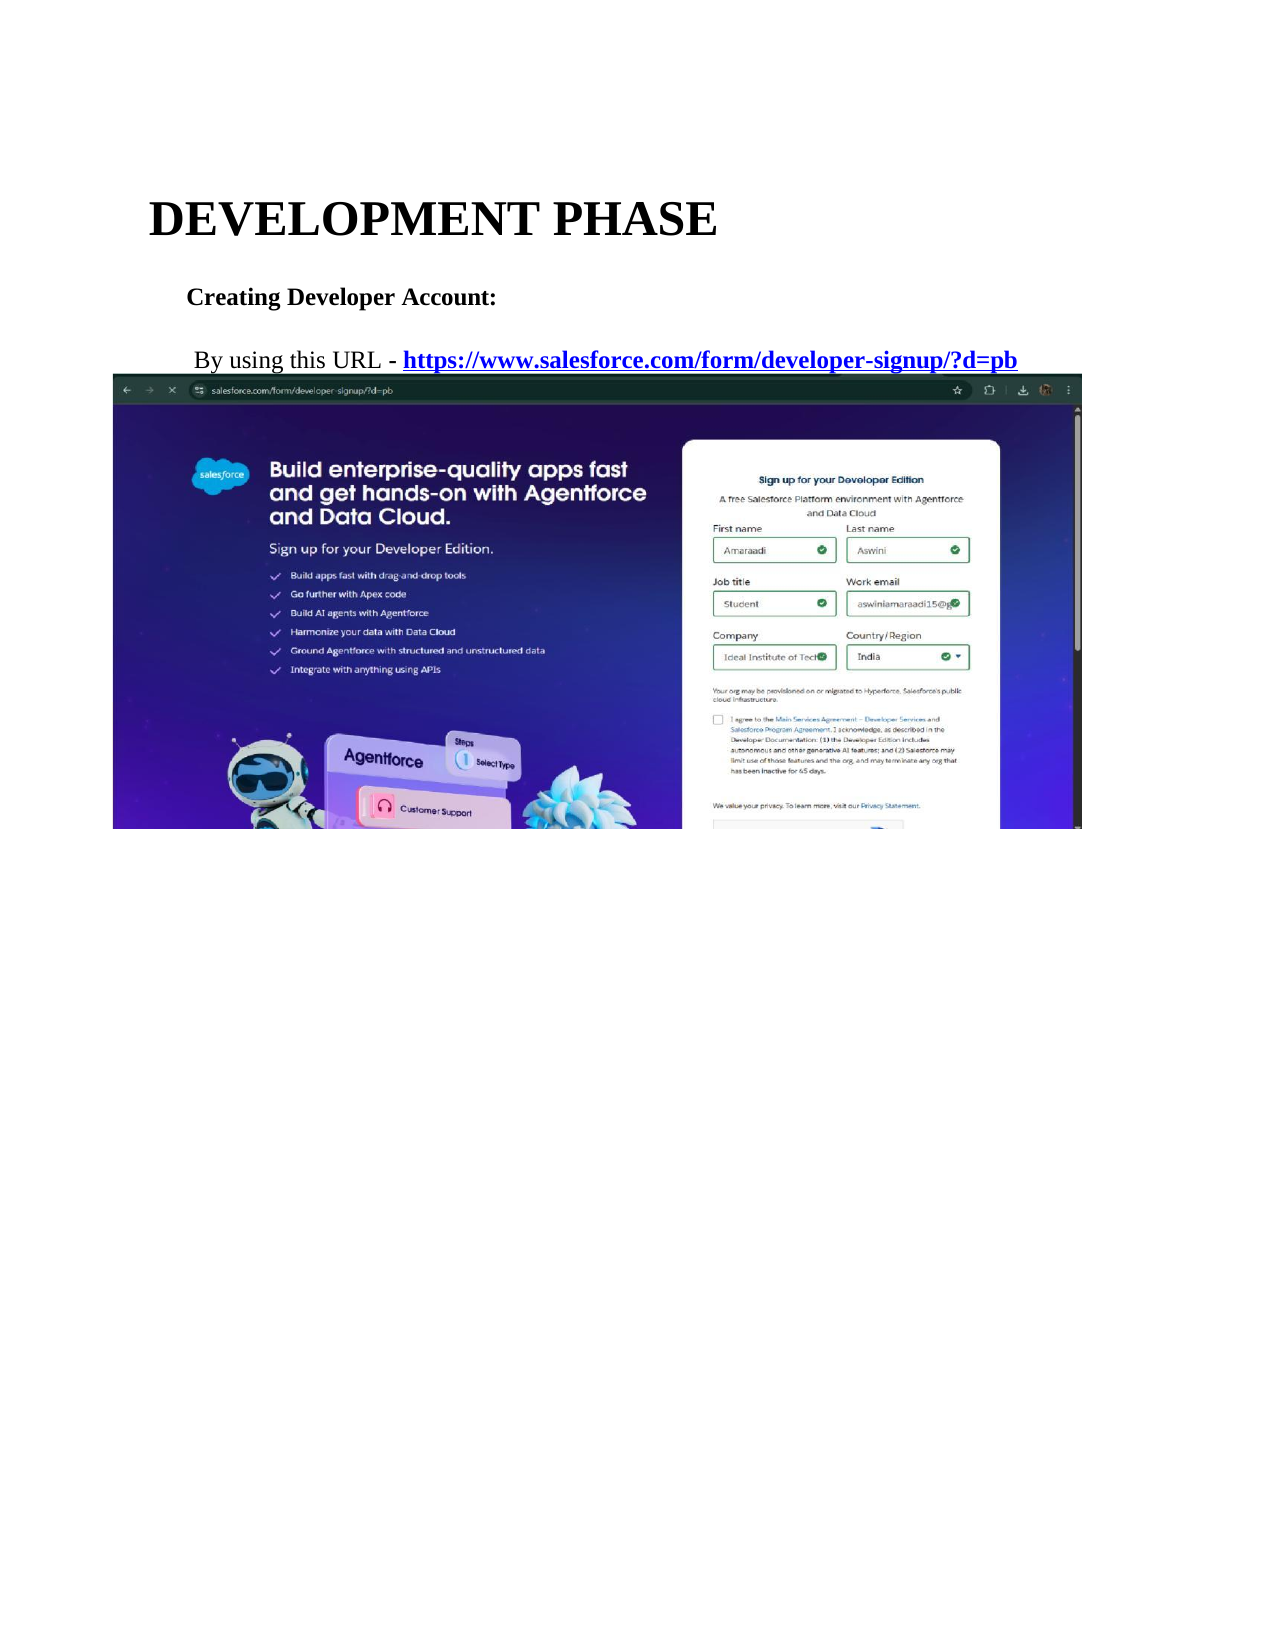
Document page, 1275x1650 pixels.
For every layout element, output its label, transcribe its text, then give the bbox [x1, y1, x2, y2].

subtitle Creating Developer Account: [186, 282, 1200, 311]
subtitle DEVELOPMENT PHASE [148, 189, 1200, 246]
picture [112, 373, 1082, 829]
text By using this URL - https://www.salesforce.com/form/developer-signup/?d=pb [194, 345, 1200, 373]
